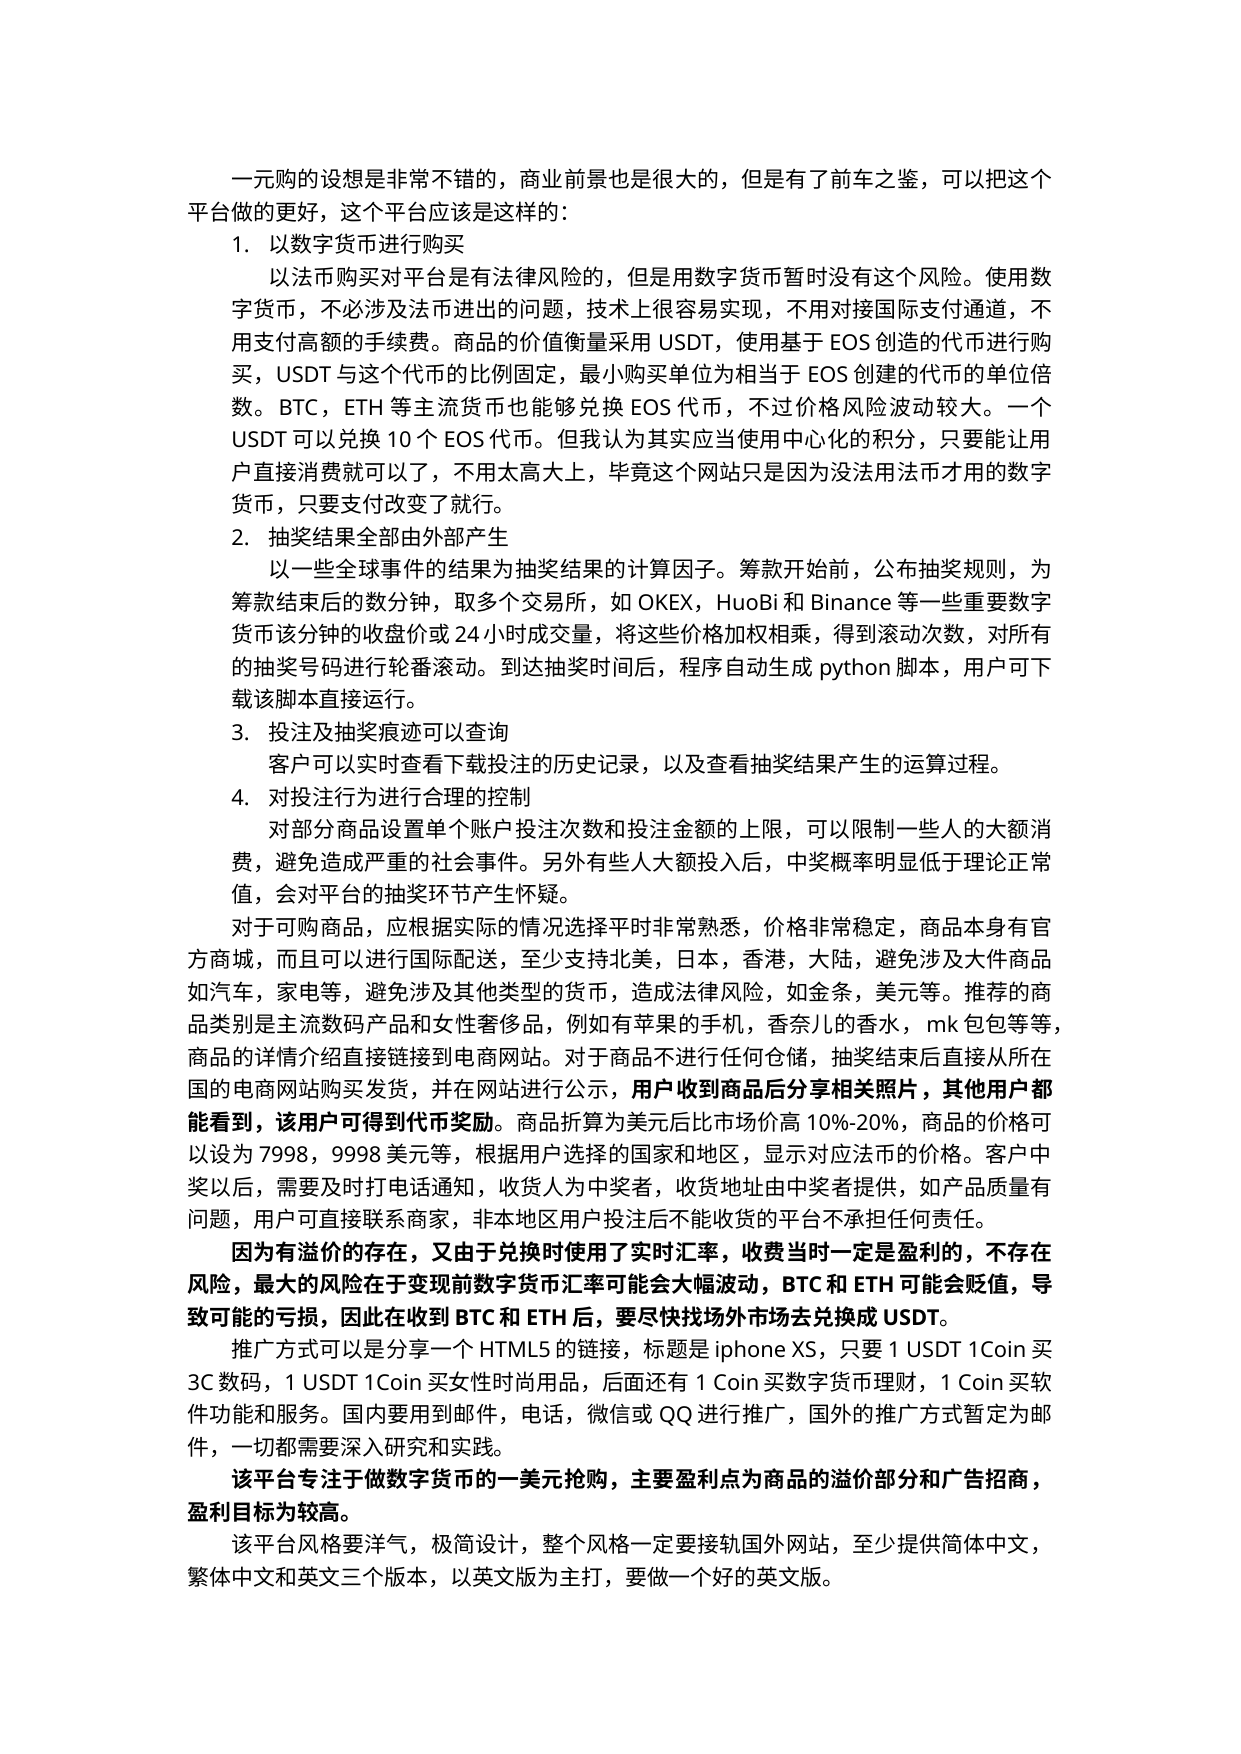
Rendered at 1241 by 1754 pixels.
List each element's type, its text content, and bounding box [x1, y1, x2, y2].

text 一元购的设想是非常不错的，商业前景也是很大的，但是有了前车之鉴，可以把这个平台做的更好，这个平台应该是这样的： [187, 162, 1053, 227]
list 抽奖结果全部由外部产生 [231, 519, 1053, 552]
text 以一些全球事件的结果为抽奖结果的计算因子。筹款开始前，公布抽奖规则，为筹款结束后的数分钟，取多个交易所，如OKEX，HuoBi和Binance等一些重要数字货币该分钟的收盘价或24小时成交量，将这些价格加权相乘，得到滚动次数，对所有的抽奖号码进行轮番滚动。到达抽奖时间后，程序自动生成python脚本，用户可下载该脚本直接运行。 [231, 552, 1053, 714]
text 该平台风格要洋气，极简设计，整个风格一定要接轨国外网站，至少提供简体中文，繁体中文和英文三个版本，以英文版为主打，要做一个好的英文版。 [187, 1527, 1053, 1592]
list 以数字货币进行购买 [231, 227, 1053, 259]
text 对于可购商品，应根据实际的情况选择平时非常熟悉，价格非常稳定，商品本身有官方商城，而且可以进行国际配送，至少支持北美，日本，香港，大陆，避免涉及大件商品，如汽车，家电等，避免涉及其他类型的货币，造成法律风险，如金条，美元等。推荐的商品类别是主流数码产品和女性奢侈品，例如有苹果的手机，香奈儿的香水，mk包包等等，商品的详情介绍直接链接到电商网站。对于商品不进行任何仓储，抽奖结束后直接从所在国的电商网站购买发货，并在网站进行公示，用户收到商品后分享相关照片，其他用户都能看到，该用户可得到代币奖励。商品折算为美元后比市场价高10%-20%，商品的价格可以设为7998，9998美元等，根据用户选择的国家和地区，显示对应法币的价格。客户中奖以后，需要及时打电话通知，收货人为中奖者，收货地址由中奖者提供，如产品质量有问题，用户可直接联系商家，非本地区用户投注后不能收货的平台不承担任何责任。 [187, 909, 1053, 1234]
text 以法币购买对平台是有法律风险的，但是用数字货币暂时没有这个风险。使用数字货币，不必涉及法币进出的问题，技术上很容易实现，不用对接国际支付通道，不用支付高额的手续费。商品的价值衡量采用USDT，使用基于EOS创造的代币进行购买，USDT与这个代币的比例固定，最小购买单位为相当于EOS创建的代币的单位倍数。BTC，ETH等主流货币也能够兑换EOS代币，不过价格风险波动较大。一个USDT可以兑换10个EOS代币。但我认为其实应当使用中心化的积分，只要能让用户直接消费就可以了，不用太高大上，毕竟这个网站只是因为没法用法币才用的数字货币，只要支付改变了就行。 [231, 259, 1053, 519]
text 推广方式可以是分享一个HTML5的链接，标题是iphone XS，只要1 USDT 1Coin买 3C数码，1 USDT 1Coin买女性时尚用品，后面还有1 Coin买数字货币理财，1 Coin买软件功能和服务。国内要用到邮件，电话，微信或QQ进行推广，国外的推广方式暂定为邮件，一切都需要深入研究和实践。 [187, 1332, 1053, 1462]
list 投注及抽奖痕迹可以查询 [231, 714, 1053, 747]
text 因为有溢价的存在，又由于兑换时使用了实时汇率，收费当时一定是盈利的，不存在风险，最大的风险在于变现前数字货币汇率可能会大幅波动，BTC和ETH可能会贬值，导致可能的亏损，因此在收到BTC和ETH后，要尽快找场外市场去兑换成USDT。 [187, 1234, 1053, 1332]
text 客户可以实时查看下载投注的历史记录，以及查看抽奖结果产生的运算过程。 [231, 747, 1053, 779]
text 对部分商品设置单个账户投注次数和投注金额的上限，可以限制一些人的大额消费，避免造成严重的社会事件。另外有些人大额投入后，中奖概率明显低于理论正常值，会对平台的抽奖环节产生怀疑。 [231, 812, 1053, 909]
text 该平台专注于做数字货币的一美元抢购，主要盈利点为商品的溢价部分和广告招商，盈利目标为较高。 [187, 1462, 1053, 1527]
list 对投注行为进行合理的控制 [231, 779, 1053, 812]
